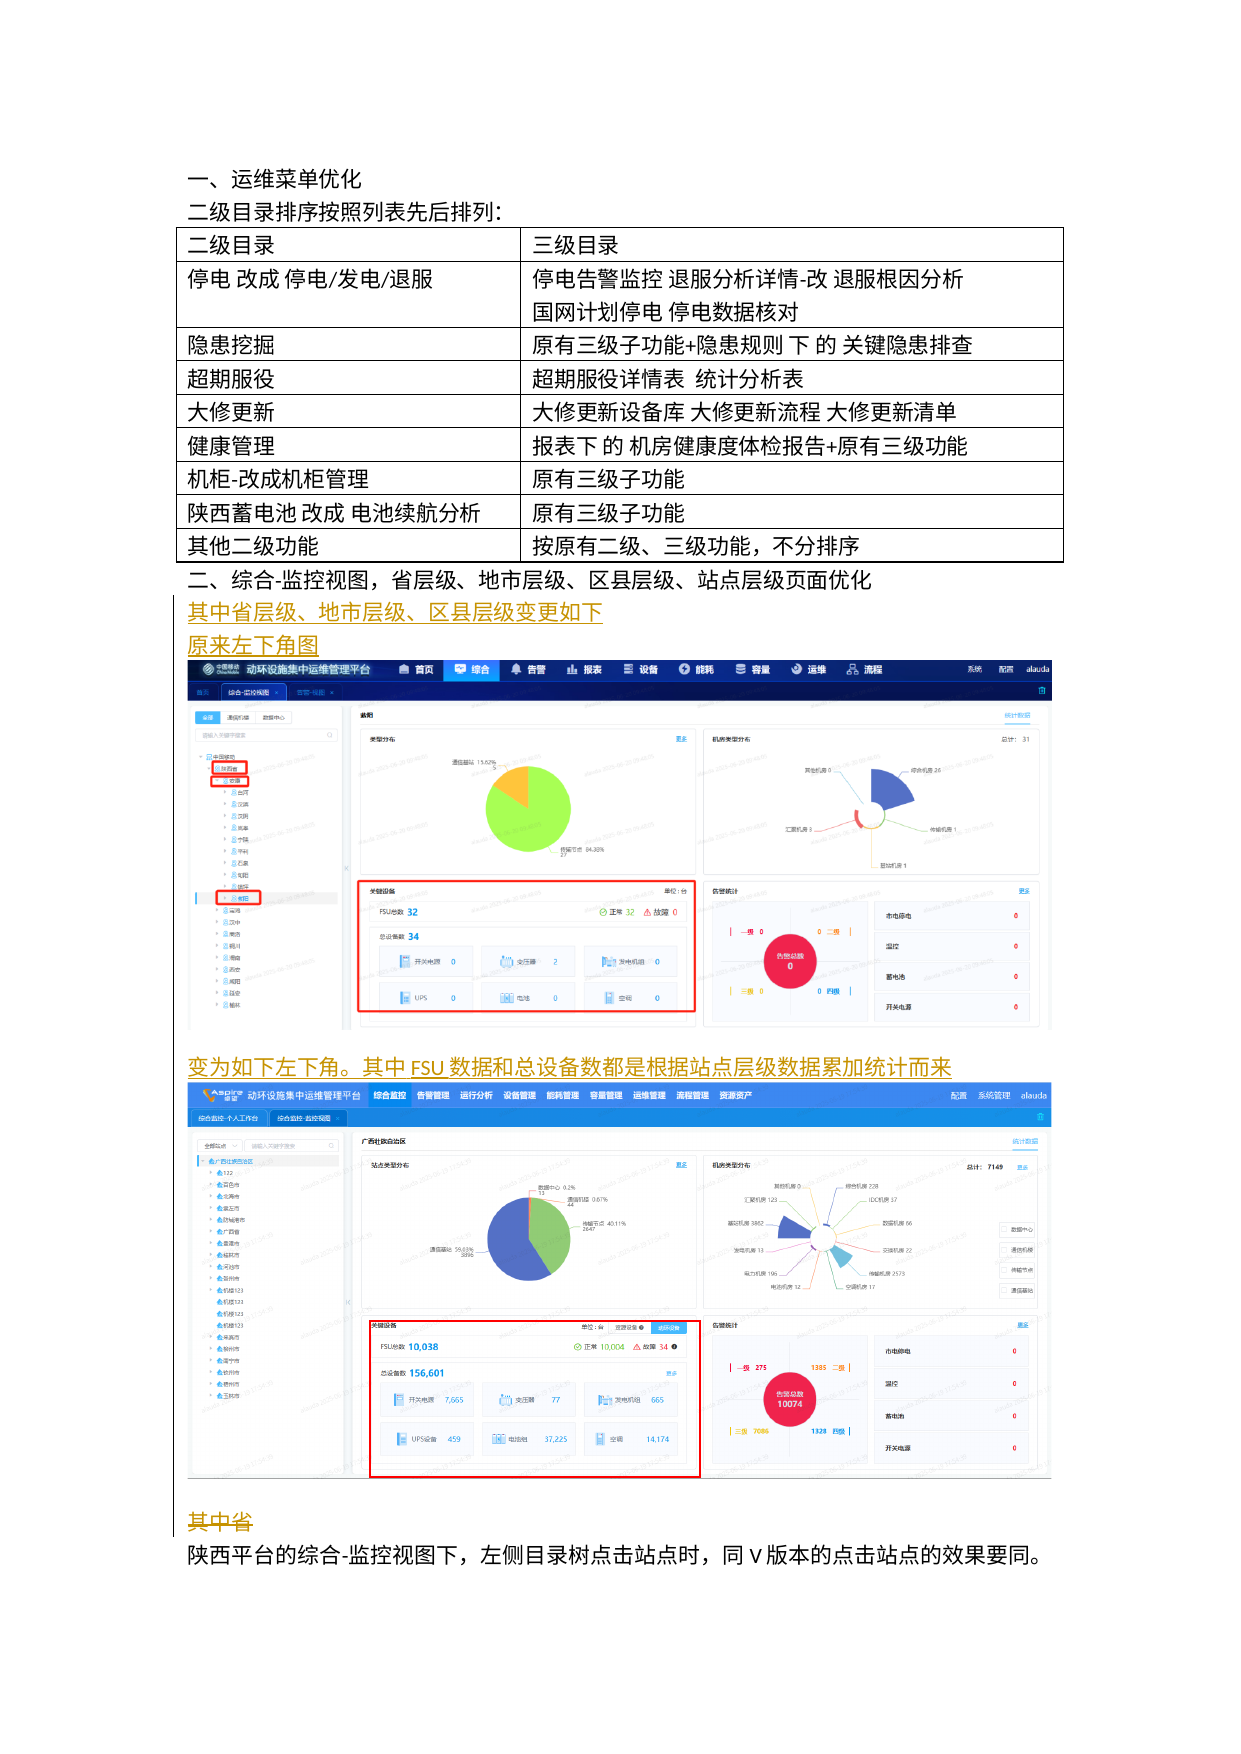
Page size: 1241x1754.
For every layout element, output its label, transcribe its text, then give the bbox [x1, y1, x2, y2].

table_cell 陕西蓄电池 改成 电池续航分析 [177, 495, 520, 528]
table_cell 大修更新 [177, 395, 520, 427]
table_cell 按原有二级、三级功能，不分排序 [521, 529, 1063, 561]
table_cell 隐患挖掘 [177, 328, 520, 360]
table_cell 原有三级子功能 [521, 462, 1063, 494]
table_cell 健康管理 [177, 428, 520, 461]
table_cell 停电告警监控 退服分析详情-改 退服根因分析 国网计划停电 停电数据核对 [521, 262, 1063, 327]
picture [187, 1082, 1052, 1479]
table_cell 大修更新设备库 大修更新流程 大修更新清单 [521, 395, 1063, 427]
table_cell 原有三级子功能 [521, 495, 1063, 528]
table_cell 报表下 的 机房健康度体检报告+原有三级功能 [521, 428, 1063, 461]
table_cell 其他二级功能 [177, 529, 520, 561]
table_cell 机柜-改成机柜管理 [177, 462, 520, 494]
picture [187, 660, 1052, 1030]
list 运维菜单优化 [187, 162, 1053, 194]
text 二级目录排序按照列表先后排列： [187, 194, 1053, 227]
table_header 二级目录 [177, 228, 520, 261]
list 二、综合-监控视图，省层级、地市层级、区县层级、站点层级页面优化 [187, 563, 1053, 595]
table_cell 停电 改成 停电/发电/退服 [177, 262, 520, 327]
table_cell 原有三级子功能+隐患规则 下 的 关键隐患排查 [521, 328, 1063, 360]
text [187, 1537, 1053, 1570]
table_cell 超期服役详情表 统计分析表 [521, 361, 1063, 394]
table_header 三级目录 [521, 228, 1063, 261]
table_cell 超期服役 [177, 361, 520, 394]
